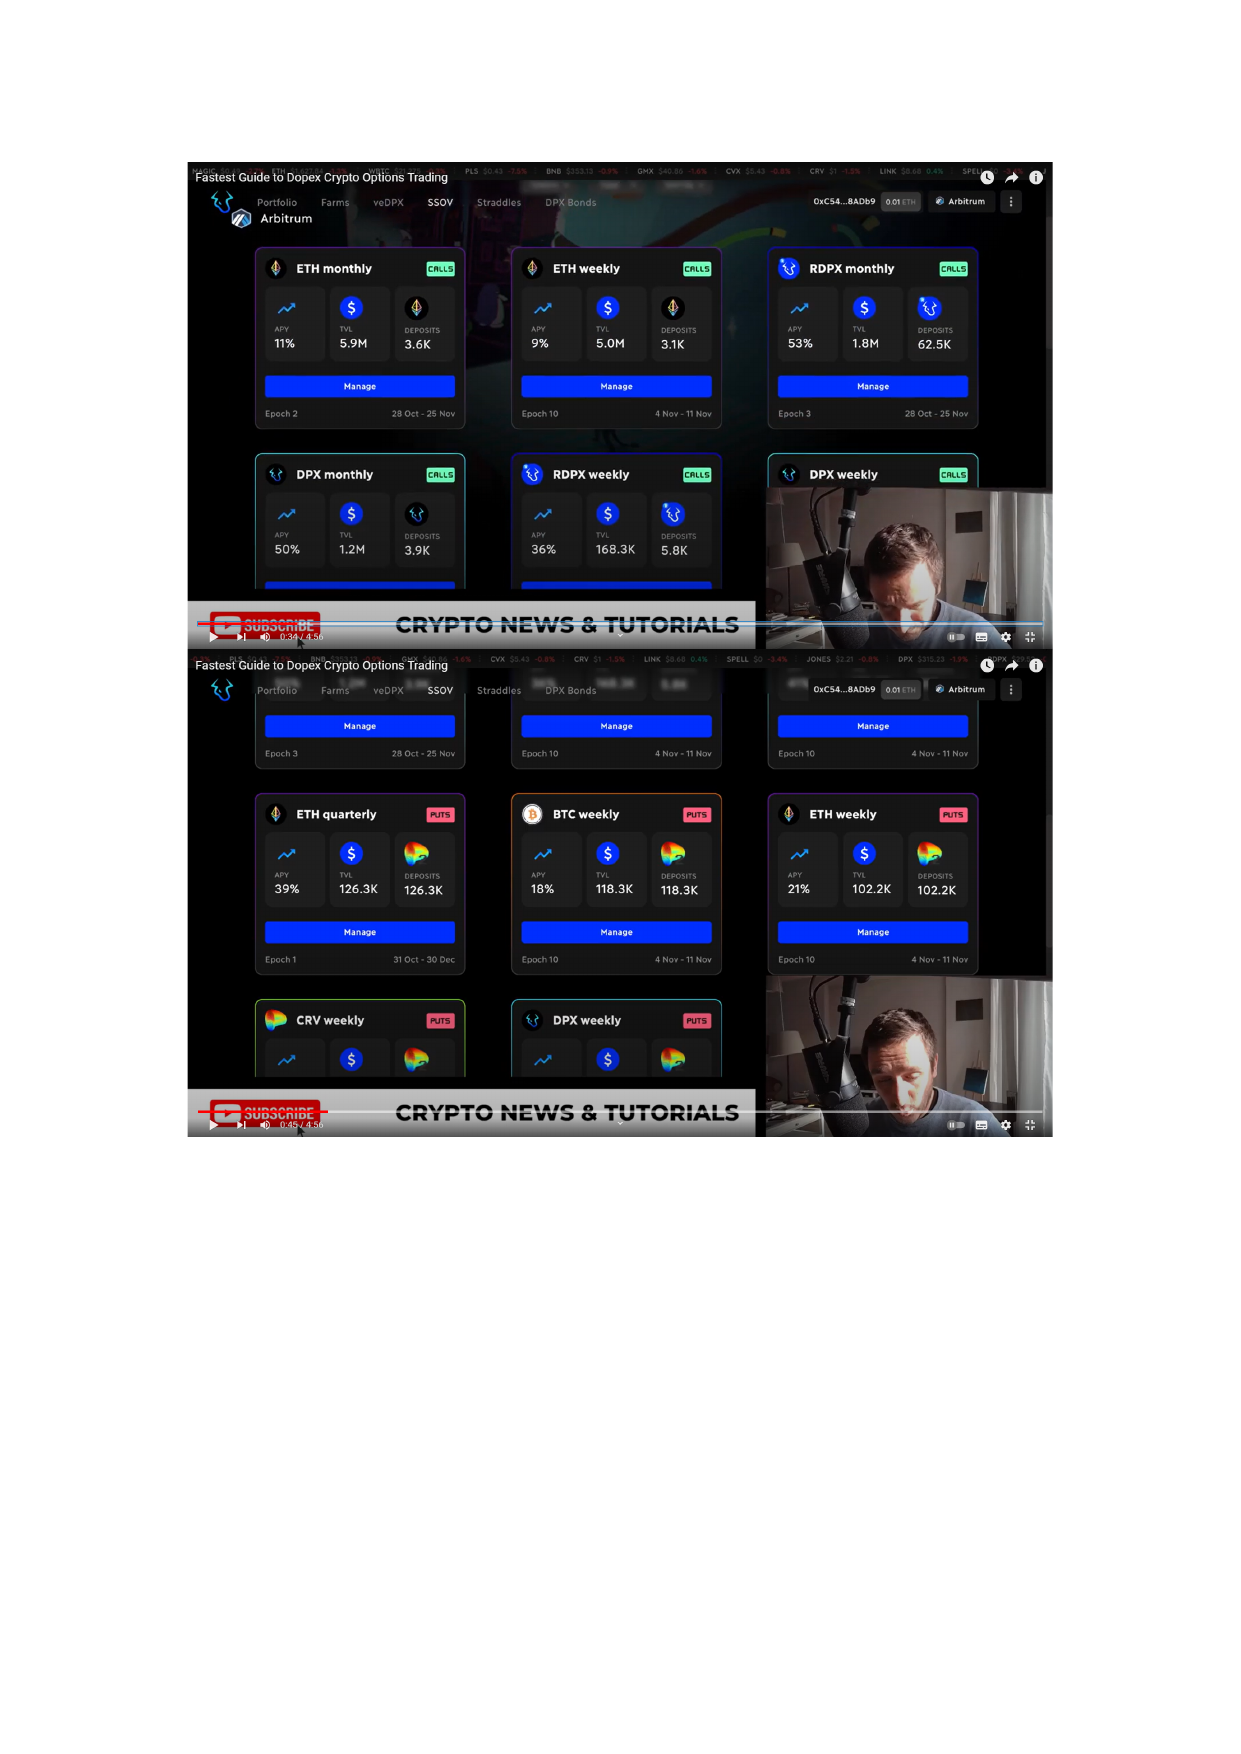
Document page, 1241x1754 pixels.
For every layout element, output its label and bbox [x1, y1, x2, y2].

picture [187, 162, 1053, 1137]
